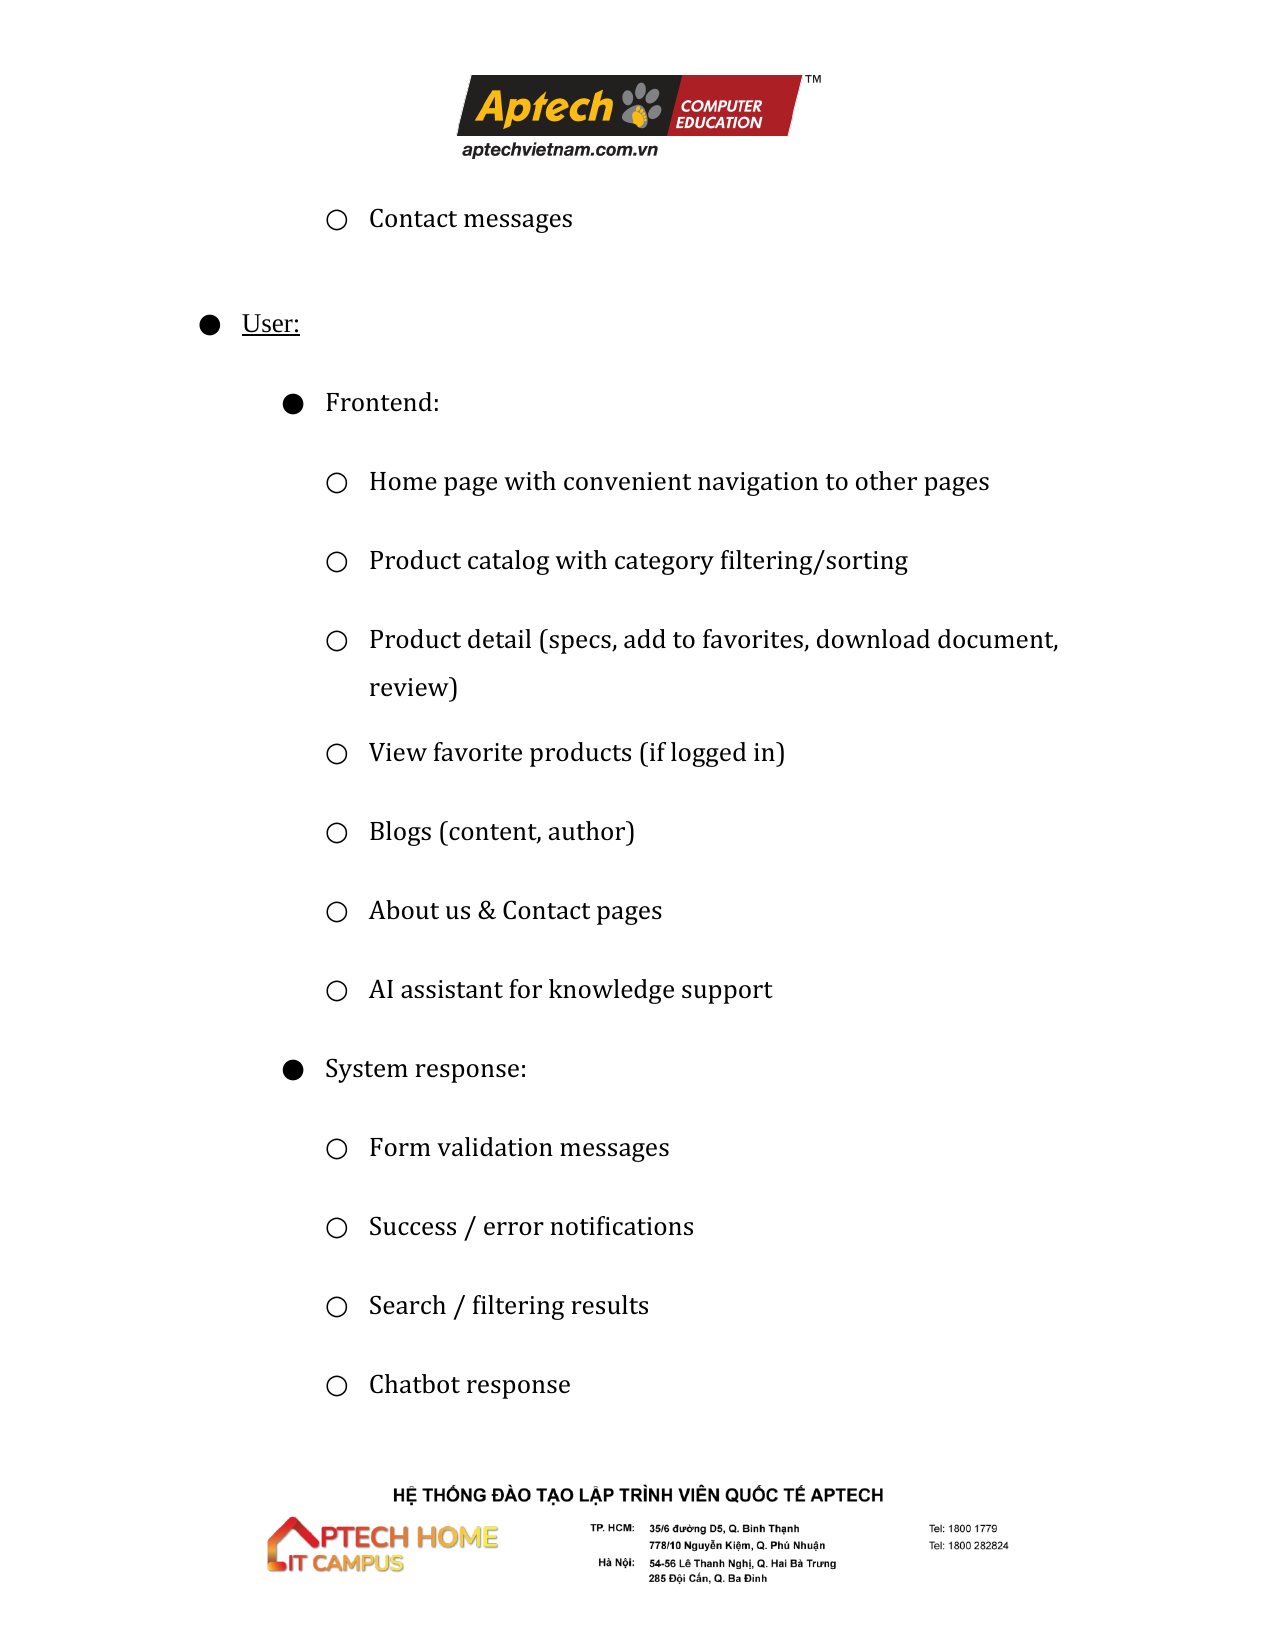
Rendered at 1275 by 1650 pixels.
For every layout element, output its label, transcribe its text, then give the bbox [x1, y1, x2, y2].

list Product catalog with category filtering/sorting [325, 529, 1125, 585]
picture [150, 51, 1125, 182]
list Home page with convenient navigation to other pages [325, 450, 1125, 506]
list About us & Contact pages [325, 879, 1125, 934]
list User: [198, 292, 1125, 348]
list AI assistant for knowledge support [325, 958, 1125, 1014]
picture [251, 1482, 1024, 1586]
list Frontend: [281, 371, 1125, 427]
list View favorite products (if logged in) [325, 721, 1125, 776]
list Blogs (content, author) [325, 800, 1125, 856]
list Chatbot response [325, 1353, 1125, 1409]
list Search / filtering results [325, 1274, 1125, 1330]
list Contact messages [325, 150, 1125, 243]
list Product detail (specs, add to favorites, download document, review) [325, 608, 1125, 702]
list System response: [281, 1037, 1125, 1093]
list Success / error notifications [325, 1195, 1125, 1251]
list Form validation messages [325, 1116, 1125, 1172]
